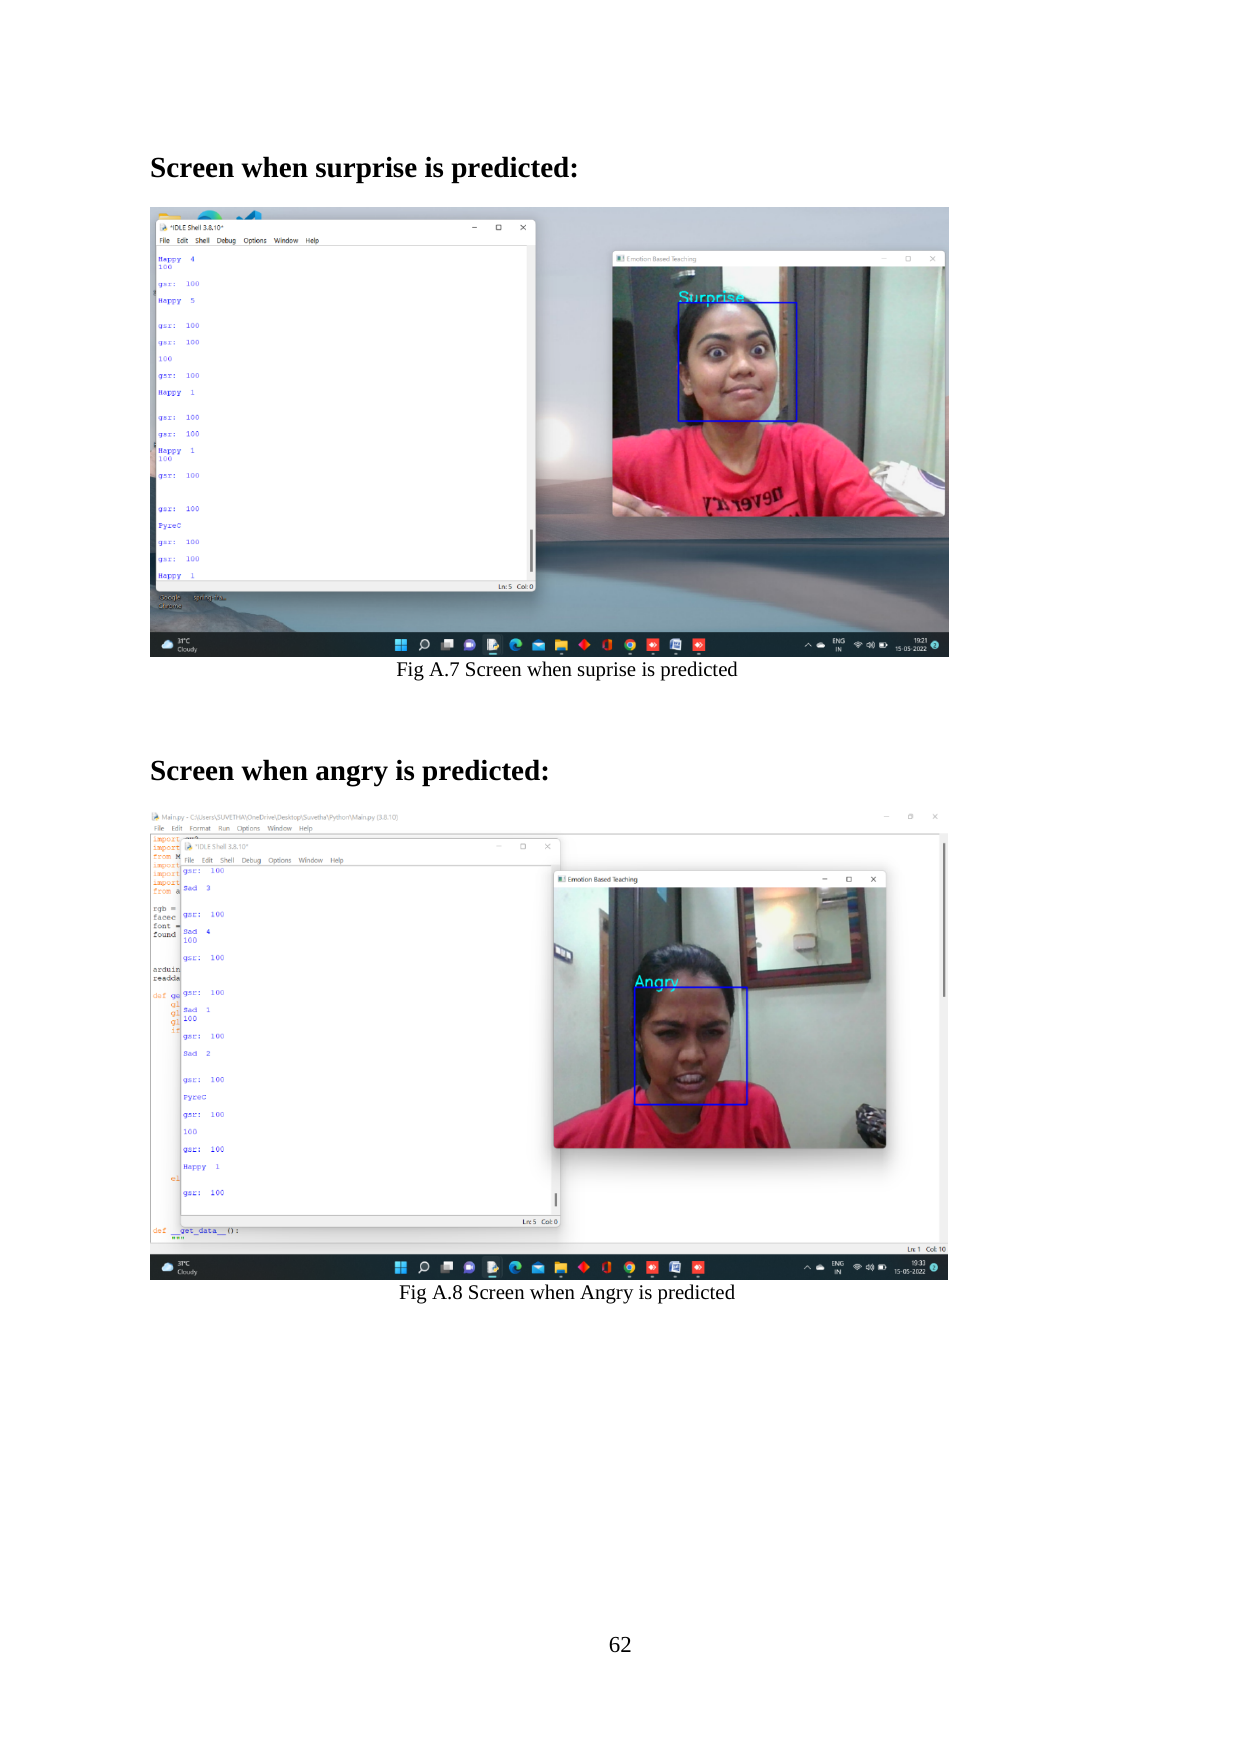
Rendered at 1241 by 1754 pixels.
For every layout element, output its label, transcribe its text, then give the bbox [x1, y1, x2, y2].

picture [150, 207, 949, 657]
picture [150, 810, 948, 1280]
text Screen when surprise is predicted: [150, 150, 984, 183]
text Fig A.7 Screen when suprise is predicted [150, 657, 984, 681]
text Fig A.8 Screen when Angry is predicted [150, 1280, 984, 1304]
text Screen when angry is predicted: [150, 753, 984, 787]
